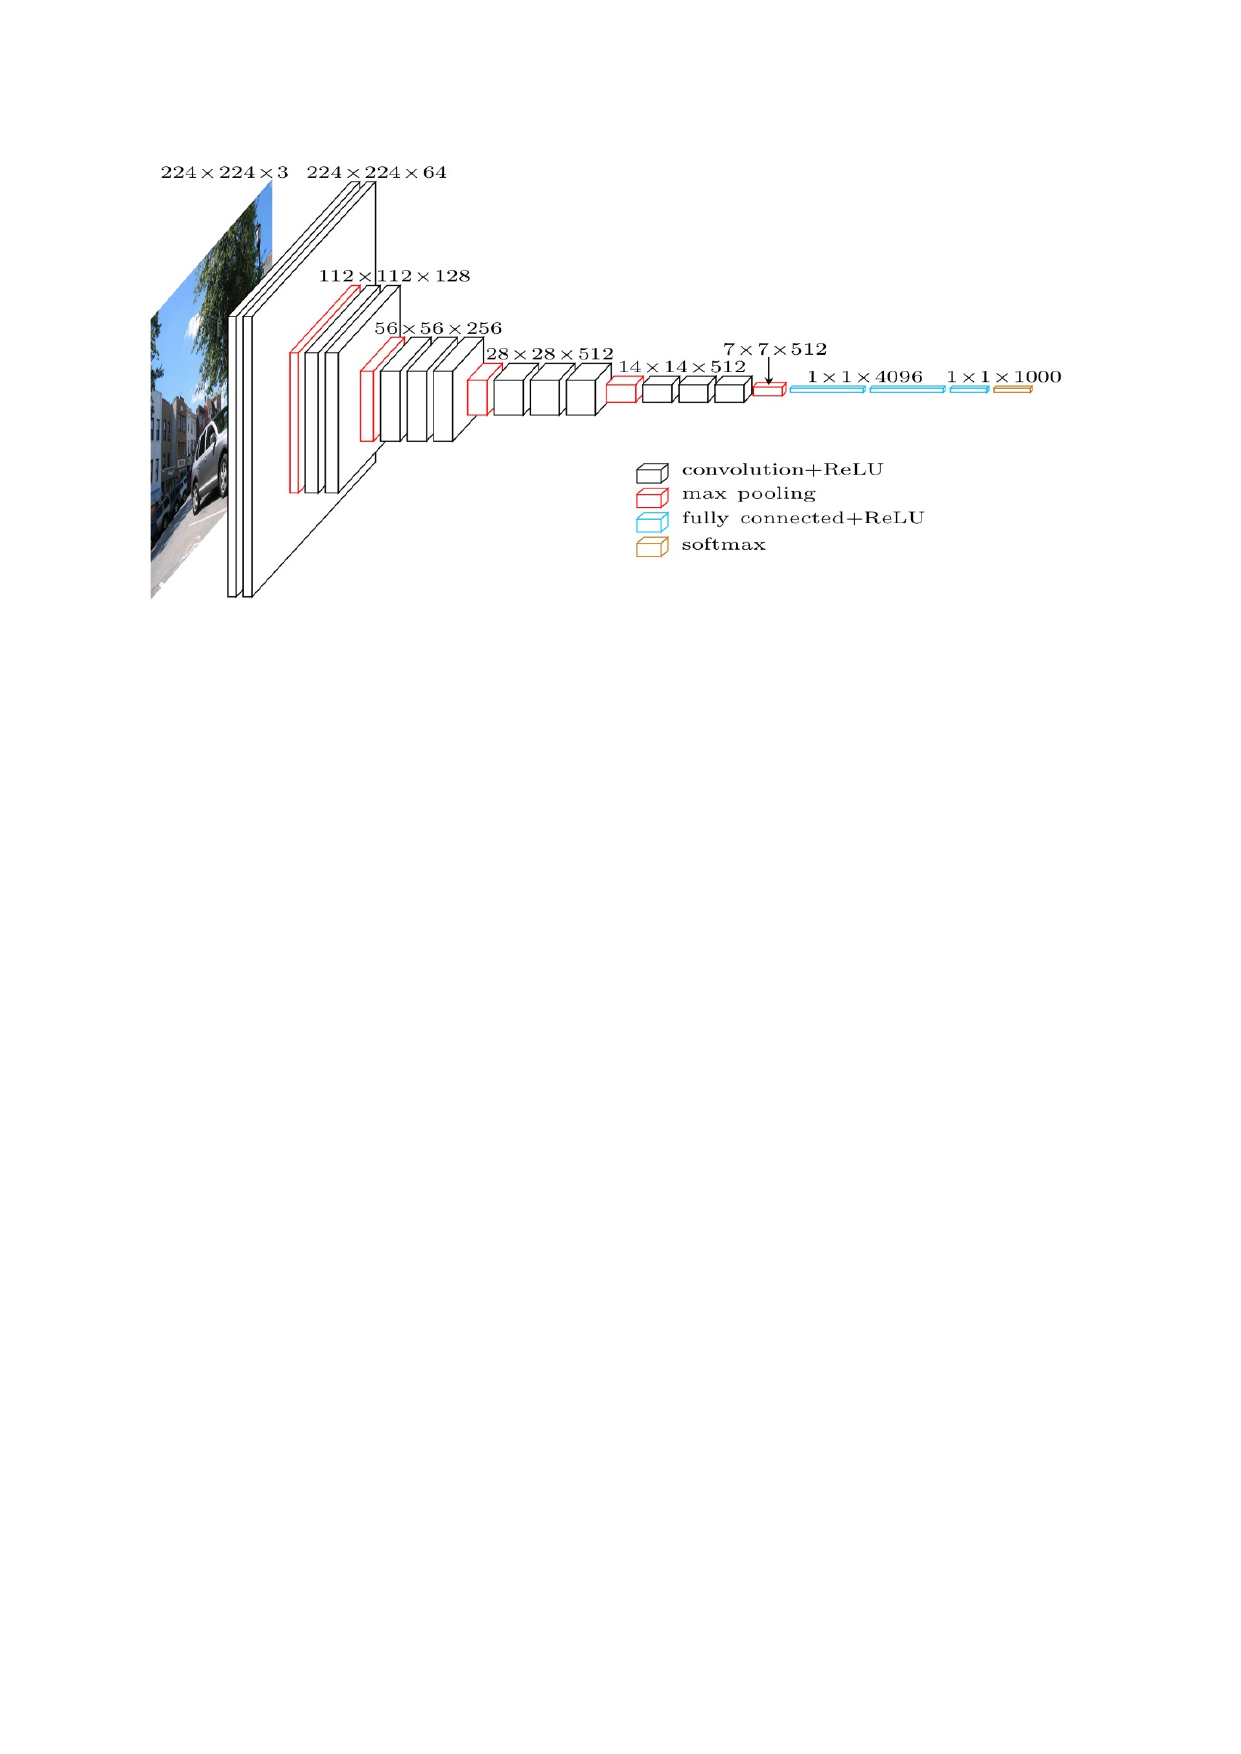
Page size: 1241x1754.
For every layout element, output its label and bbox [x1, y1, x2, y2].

picture [112, 150, 1088, 612]
